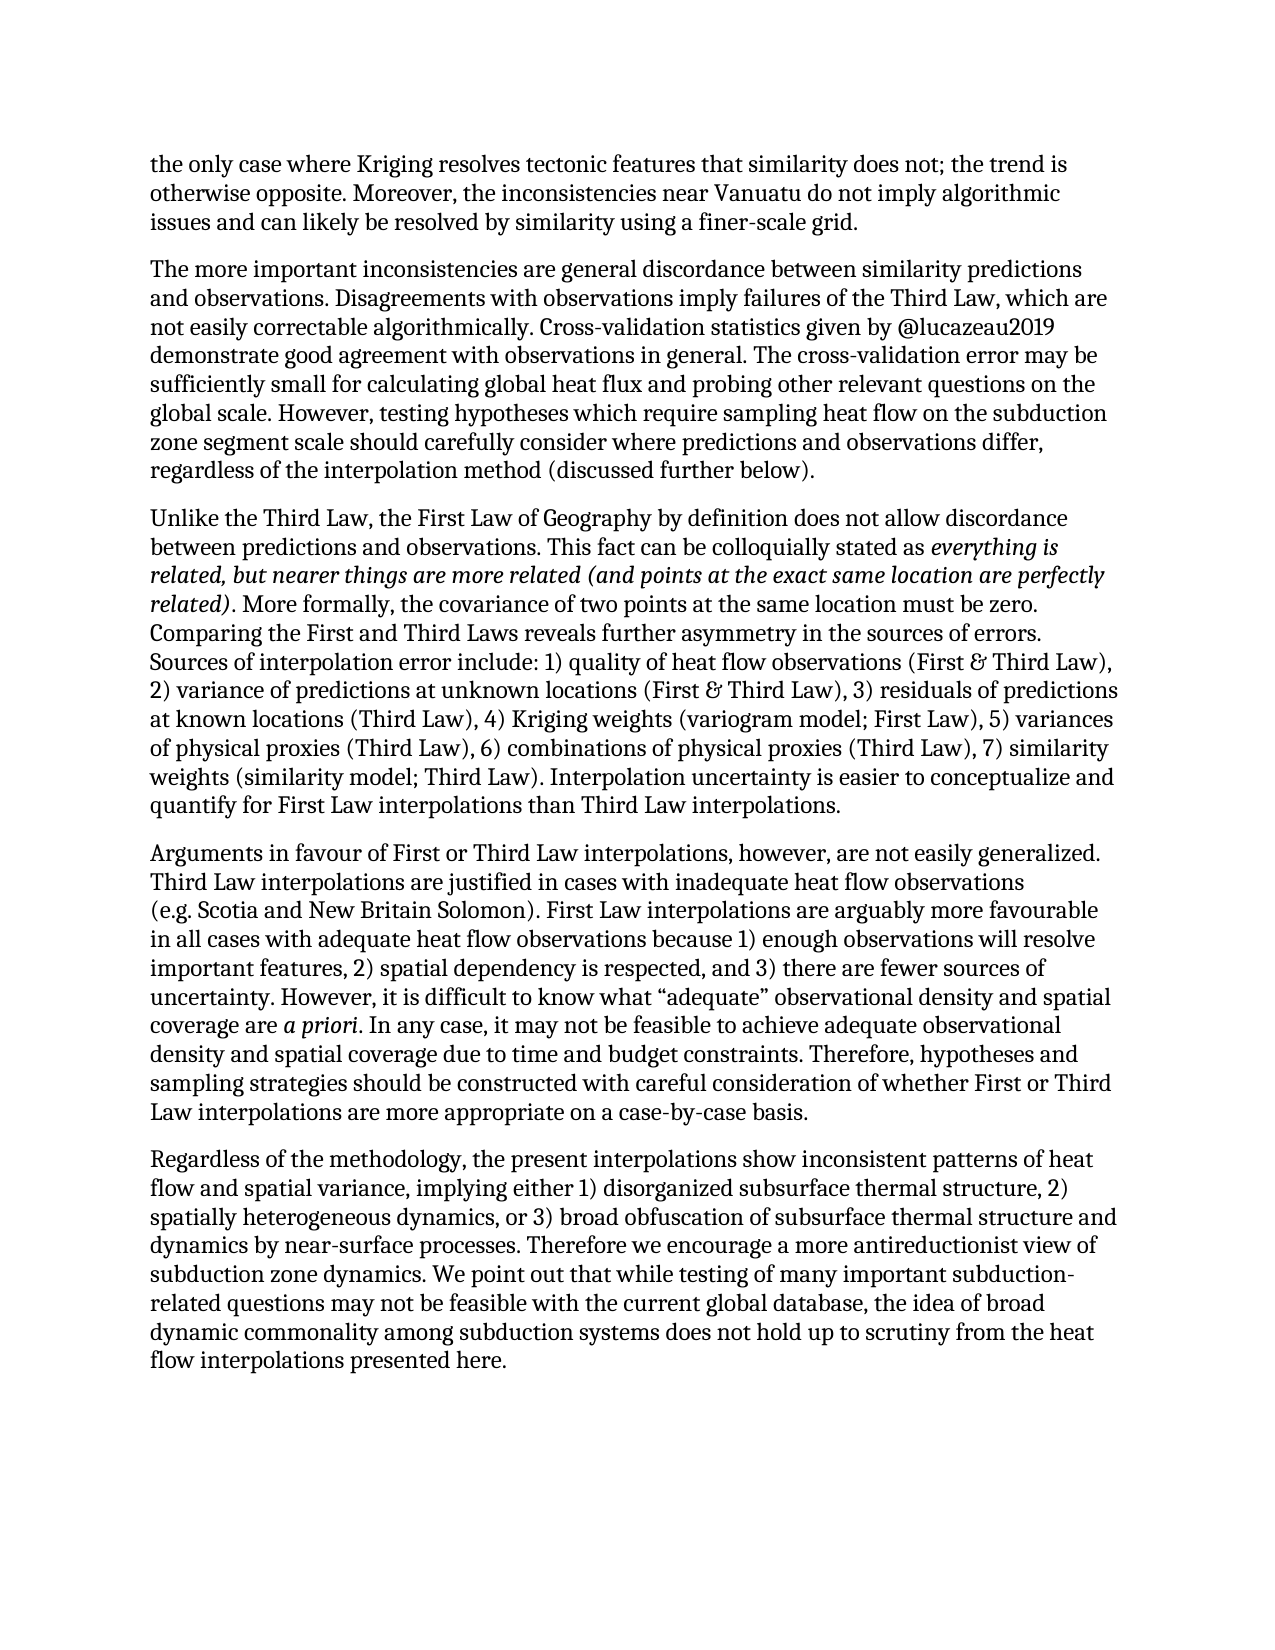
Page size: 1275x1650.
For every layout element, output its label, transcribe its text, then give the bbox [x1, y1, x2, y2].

text Arguments in favour of First or Third Law interpolations, however, are not easily generalized. Third Law interpolations are justified in cases with inadequate heat flow observations (e.g. Scotia and New Britain Solomon). First Law interpolations are arguably more favourable in all cases with adequate heat flow observations because 1) enough observations will resolve important features, 2) spatial dependency is respected, and 3) there are fewer sources of uncertainty. However, it is difficult to know what “adequate” observational density and spatial coverage are a priori. In any case, it may not be feasible to achieve adequate observational density and spatial coverage due to time and budget constraints. Therefore, hypotheses and sampling strategies should be constructed with careful consideration of whether First or Third Law interpolations are more appropriate on a case-by-case basis. [150, 839, 1125, 1126]
text The more important inconsistencies are general discordance between similarity predictions and observations. Disagreements with observations imply failures of the Third Law, which are not easily correctable algorithmically. Cross-validation statistics given by @lucazeau2019 demonstrate good agreement with observations in general. The cross-validation error may be sufficiently small for calculating global heat flux and probing other relevant questions on the global scale. However, testing hypotheses which require sampling heat flow on the subduction zone segment scale should carefully consider where predictions and observations differ, regardless of the interpolation method (discussed further below). [150, 255, 1125, 485]
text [150, 150, 1125, 236]
text Regardless of the methodology, the present interpolations show inconsistent patterns of heat flow and spatial variance, implying either 1) disorganized subsurface thermal structure, 2) spatially heterogeneous dynamics, or 3) broad obfuscation of subsurface thermal structure and dynamics by near-surface processes. Therefore we encourage a more antireductionist view of subduction zone dynamics. We point out that while testing of many important subduction-related questions may not be feasible with the current global database, the idea of broad dynamic commonality among subduction systems does not hold up to scrutiny from the heat flow interpolations presented here. [150, 1145, 1125, 1375]
text Unlike the Third Law, the First Law of Geography by definition does not allow discordance between predictions and observations. This fact can be colloquially stated as everything is related, but nearer things are more related (and points at the exact same location are perfectly related). More formally, the covariance of two points at the same location must be zero. Comparing the First and Third Laws reveals further asymmetry in the sources of errors. Sources of interpolation error include: 1) quality of heat flow observations (First & Third Law), 2) variance of predictions at unknown locations (First & Third Law), 3) residuals of predictions at known locations (Third Law), 4) Kriging weights (variogram model; First Law), 5) variances of physical proxies (Third Law), 6) combinations of physical proxies (Third Law), 7) similarity weights (similarity model; Third Law). Interpolation uncertainty is easier to conceptualize and quantify for First Law interpolations than Third Law interpolations. [150, 504, 1125, 820]
